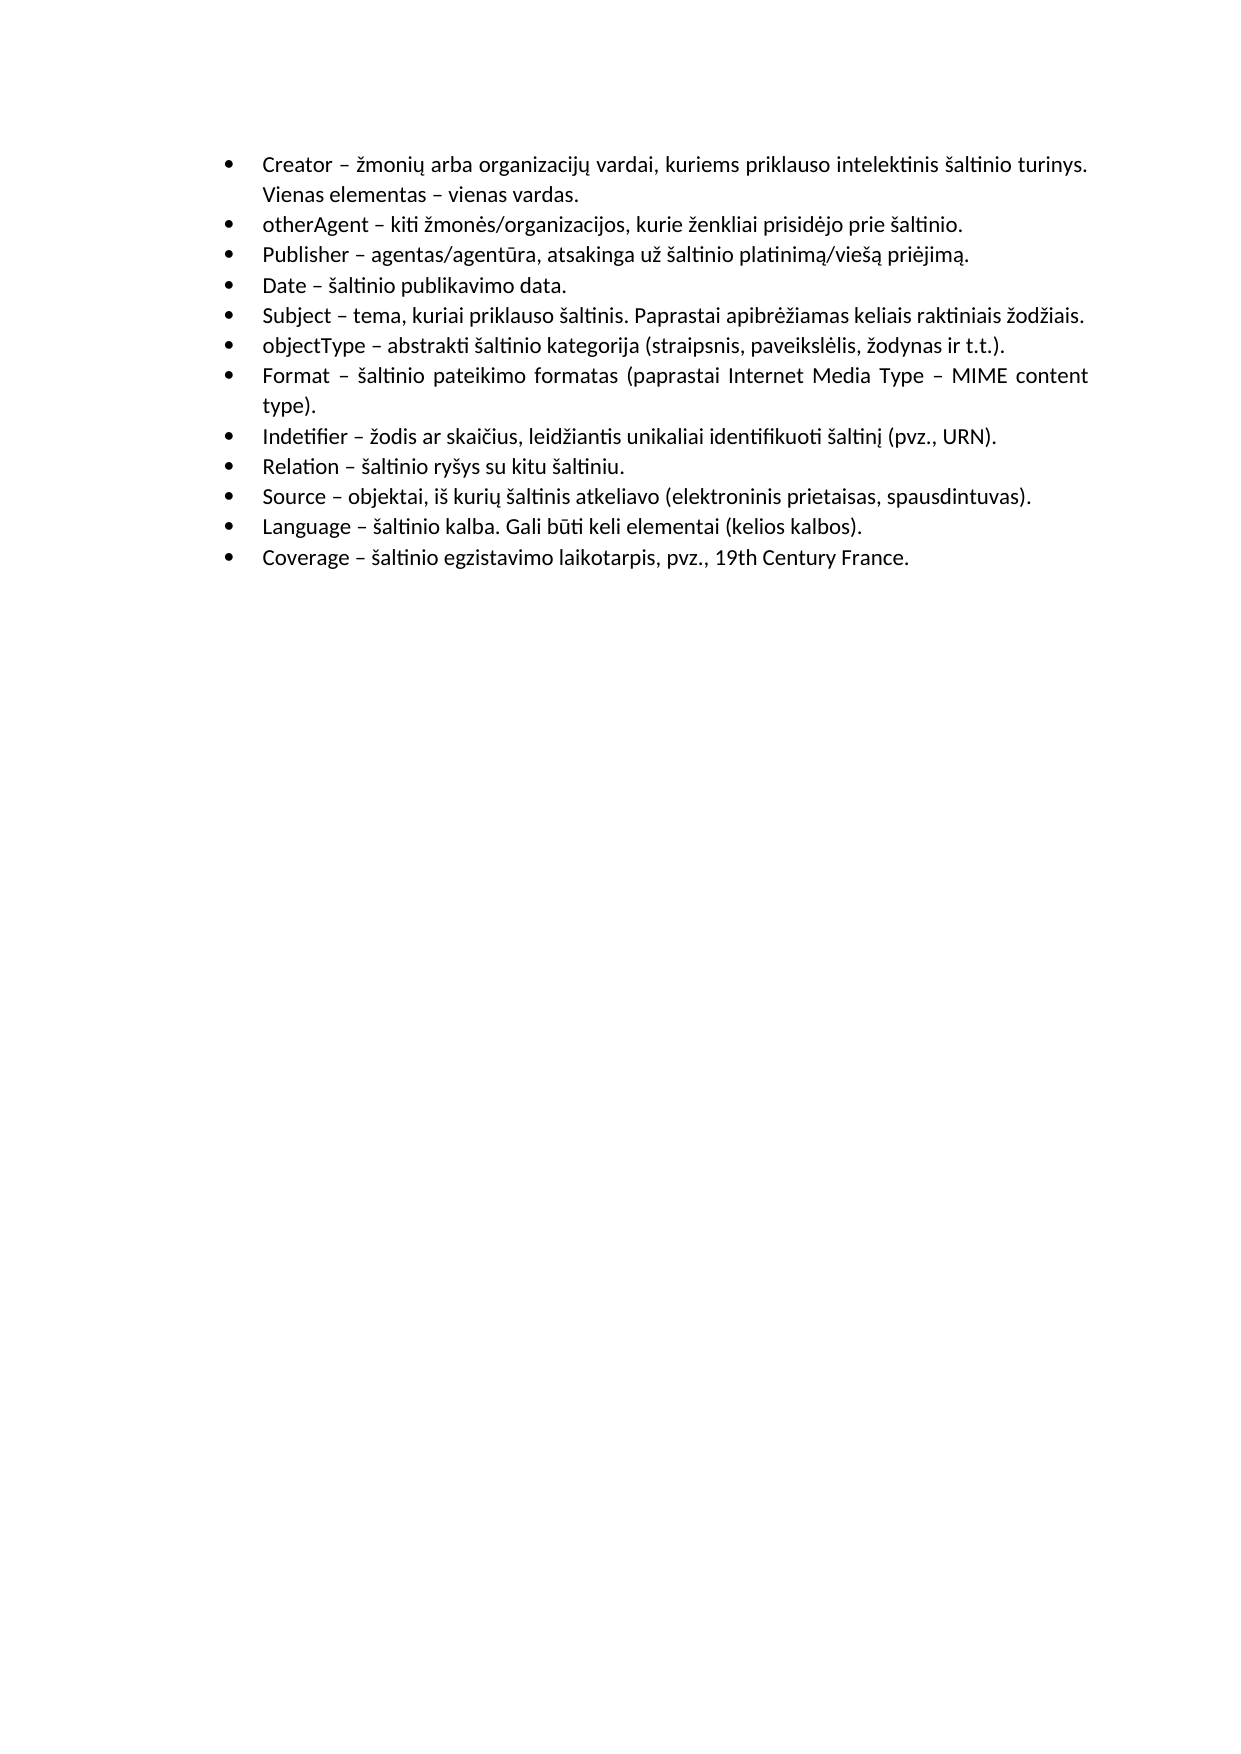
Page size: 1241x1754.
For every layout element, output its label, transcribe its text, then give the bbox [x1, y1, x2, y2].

list Publisher – agentas/agentūra, atsakinga už šaltinio platinimą/viešą priėjimą. [225, 241, 1090, 269]
list Format – šaltinio pateikimo formatas (paprastai Internet Media Type – MIME content type). [225, 361, 1090, 420]
list Language – šaltinio kalba. Gali būti keli elementai (kelios kalbos). [225, 512, 1090, 541]
list Subject – tema, kuriai priklauso šaltinis. Paprastai apibrėžiamas keliais raktiniais žodžiais. [225, 301, 1090, 329]
list Date – šaltinio publikavimo data. [225, 271, 1090, 299]
list otherAgent – kiti žmonės/organizacijos, kurie ženkliai prisidėjo prie šaltinio. [225, 210, 1090, 238]
list objectType – abstrakti šaltinio kategorija (straipsnis, paveikslėlis, žodynas ir t.t.). [225, 331, 1090, 359]
list Indetifier – žodis ar skaičius, leidžiantis unikaliai identifikuoti šaltinį (pvz., URN). [225, 422, 1090, 450]
list Coverage – šaltinio egzistavimo laikotarpis, pvz., 19th Century France. [225, 543, 1090, 571]
list Creator – žmonių arba organizacijų vardai, kuriems priklauso intelektinis šaltinio turinys. Vienas elementas – vienas vardas. [225, 150, 1090, 208]
list Source – objektai, iš kurių šaltinis atkeliavo (elektroninis prietaisas, spausdintuvas). [225, 482, 1090, 510]
list Relation – šaltinio ryšys su kitu šaltiniu. [225, 452, 1090, 480]
